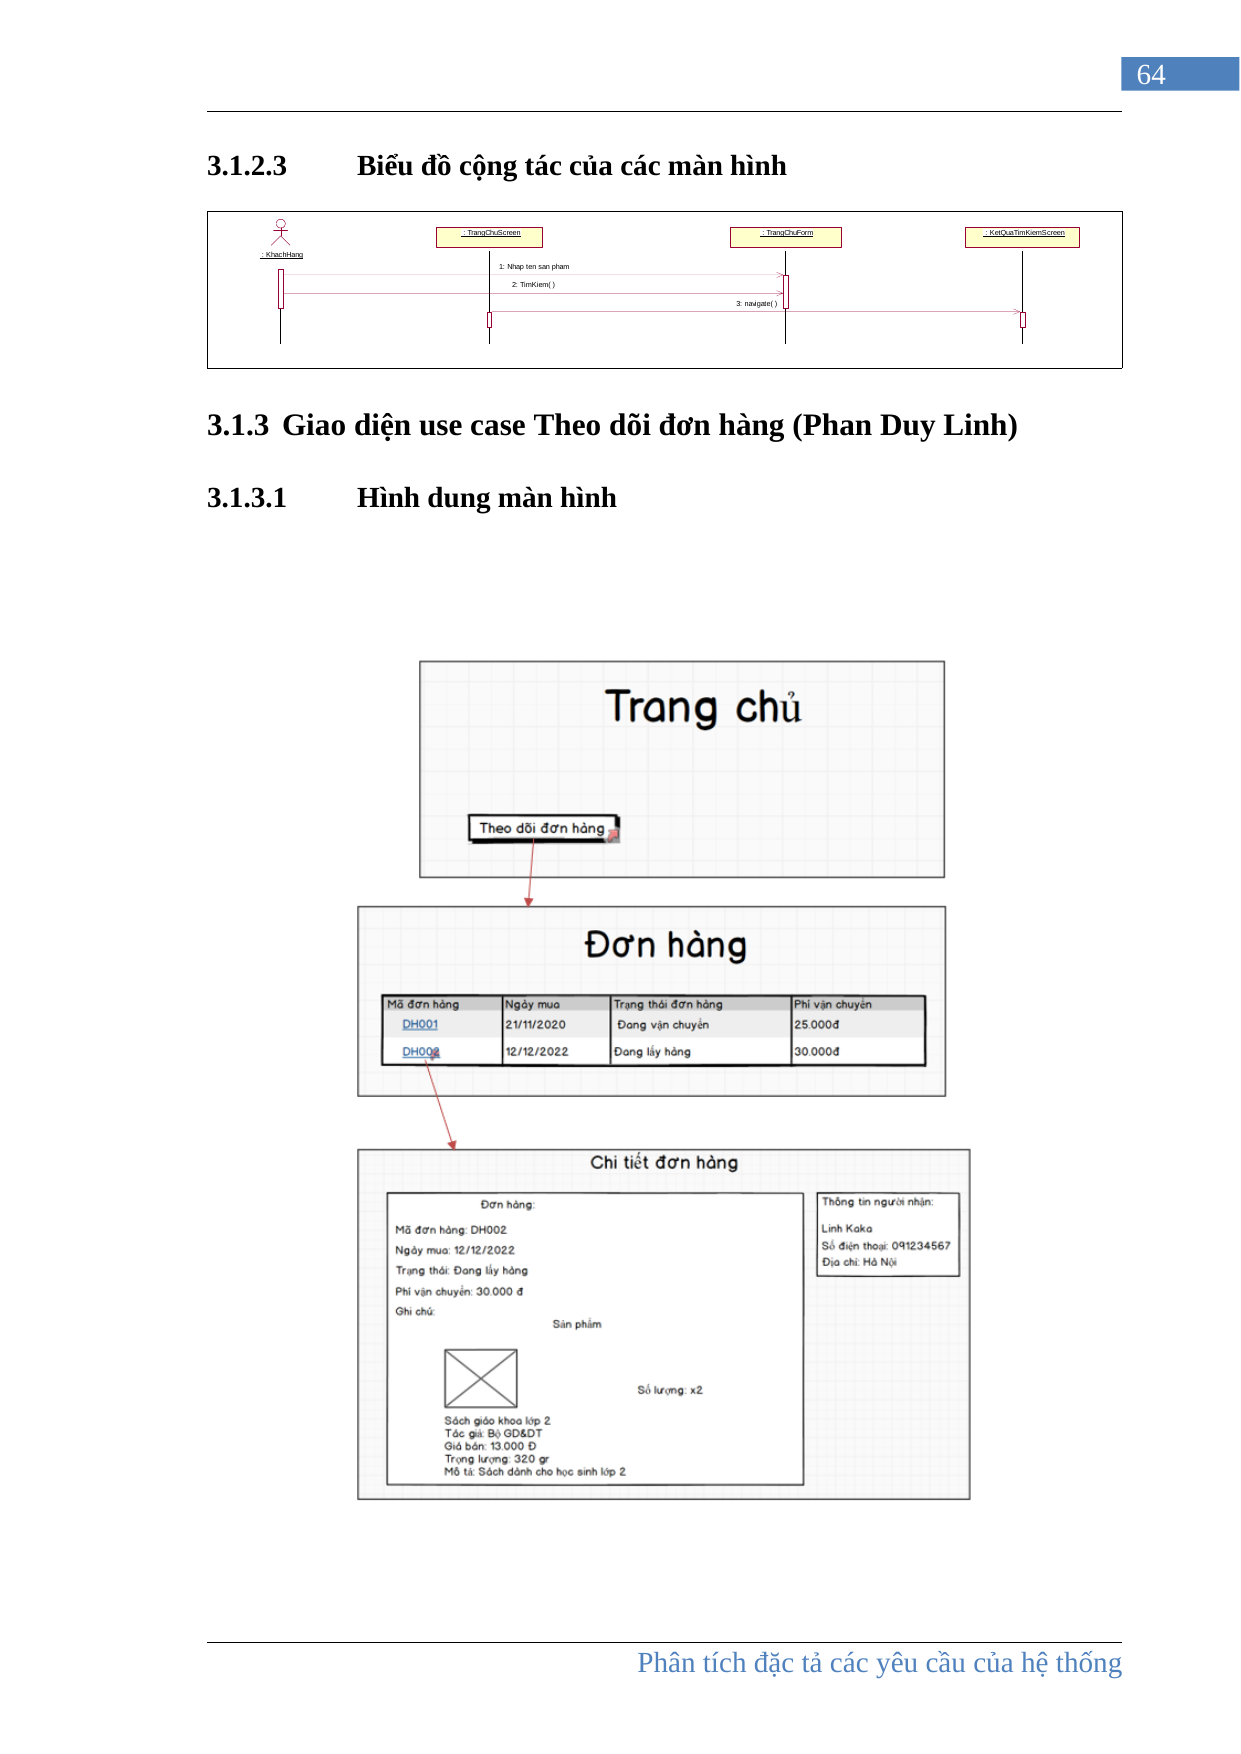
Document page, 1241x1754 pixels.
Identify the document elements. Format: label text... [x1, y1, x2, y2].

picture [323, 644, 1006, 1520]
subtitle Hình dung màn hình [207, 481, 1122, 514]
subtitle Giao diện use case Theo dõi đơn hàng (Phan Duy Linh) [207, 406, 1122, 442]
subtitle Biểu đồ cộng tác của các màn hình [207, 148, 1122, 181]
